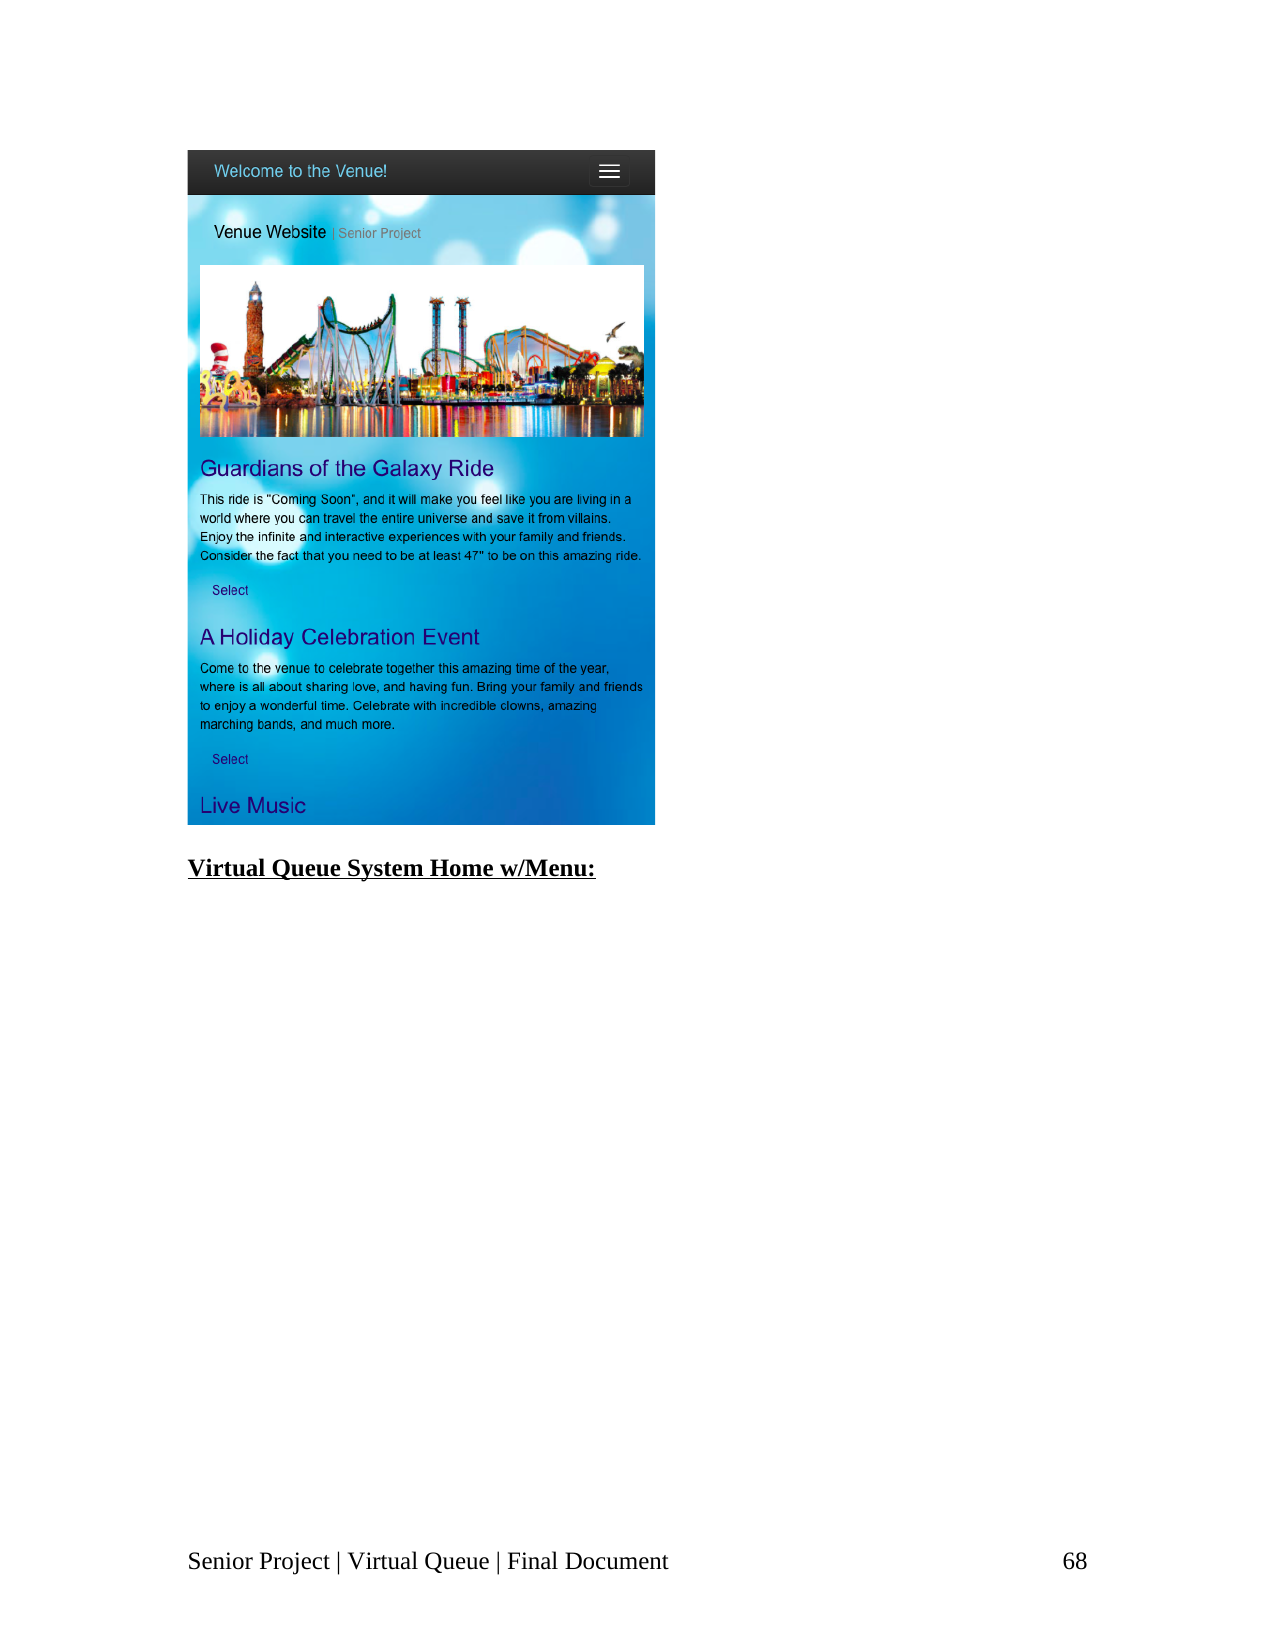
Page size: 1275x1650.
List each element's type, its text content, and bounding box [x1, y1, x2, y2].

picture [359, 541, 656, 825]
picture [249, 797, 253, 812]
text Virtual Queue System Home w/Menu: [187, 853, 1087, 882]
picture [187, 150, 656, 692]
picture [230, 805, 239, 810]
picture [450, 636, 459, 642]
